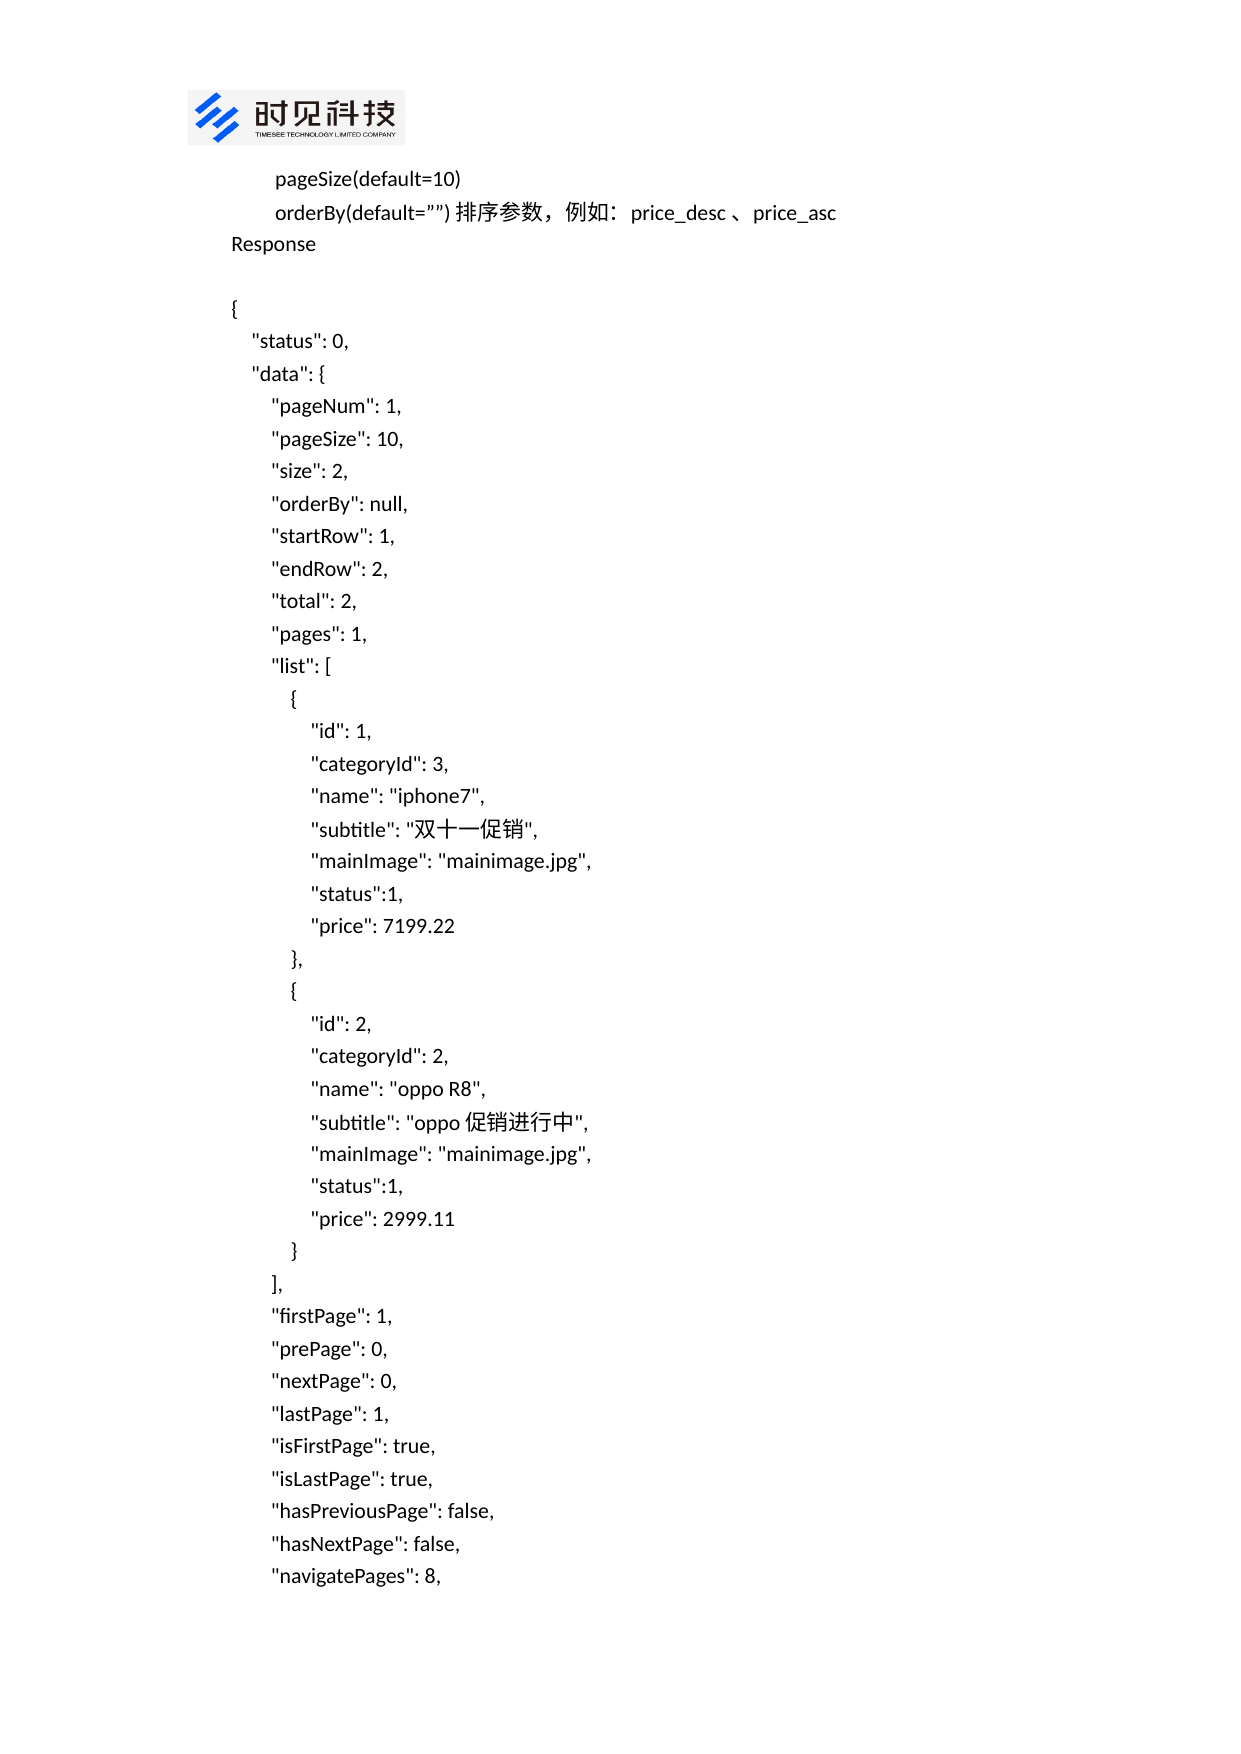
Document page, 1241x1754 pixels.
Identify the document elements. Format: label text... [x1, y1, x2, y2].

text "isFirstPage": true, [187, 1429, 1053, 1462]
text } [187, 1234, 1053, 1267]
text "size": 2, [187, 454, 1053, 487]
picture [187, 90, 406, 145]
text "data": { [187, 357, 1053, 389]
text "pageNum": 1, [187, 389, 1053, 422]
text "lastPage": 1, [187, 1397, 1053, 1429]
text "navigatePages": 8, [187, 1559, 1053, 1592]
text { [187, 292, 1053, 324]
text "status": 0, [187, 324, 1053, 357]
text "pages": 1, [187, 617, 1053, 649]
text "prePage": 0, [187, 1332, 1053, 1364]
text "mainImage": "mainimage.jpg", [187, 844, 1053, 877]
text "price": 2999.11 [187, 1202, 1053, 1234]
text "isLastPage": true, [187, 1462, 1053, 1494]
text Response [187, 227, 1053, 259]
text "price": 7199.22 [187, 909, 1053, 942]
text }, [187, 942, 1053, 974]
text "total": 2, [187, 584, 1053, 617]
text pageSize(default=10) [231, 162, 1053, 194]
text "id": 2, [187, 1007, 1053, 1039]
text "categoryId": 3, [187, 747, 1053, 779]
text "endRow": 2, [187, 552, 1053, 584]
text { [187, 682, 1053, 714]
text "hasNextPage": false, [187, 1527, 1053, 1559]
text "pageSize": 10, [187, 422, 1053, 454]
text "nextPage": 0, [187, 1364, 1053, 1397]
text "subtitle": "双十一促销", [187, 812, 1053, 844]
text "firstPage": 1, [187, 1299, 1053, 1332]
text "categoryId": 2, [187, 1039, 1053, 1072]
text "name": "oppo R8", [187, 1072, 1053, 1104]
text "orderBy": null, [187, 487, 1053, 519]
text "status":1, [187, 877, 1053, 909]
text orderBy(default=””) 排序参数，例如：price_desc 、price_asc [231, 194, 1053, 227]
text "subtitle": "oppo促销进行中", [187, 1104, 1053, 1137]
text "mainImage": "mainimage.jpg", [187, 1137, 1053, 1169]
text "hasPreviousPage": false, [187, 1494, 1053, 1527]
text { [187, 974, 1053, 1007]
text "list": [ [187, 649, 1053, 682]
text "status":1, [187, 1169, 1053, 1202]
text ], [187, 1267, 1053, 1299]
text "startRow": 1, [187, 519, 1053, 552]
text "id": 1, [187, 714, 1053, 747]
text "name": "iphone7", [187, 779, 1053, 812]
